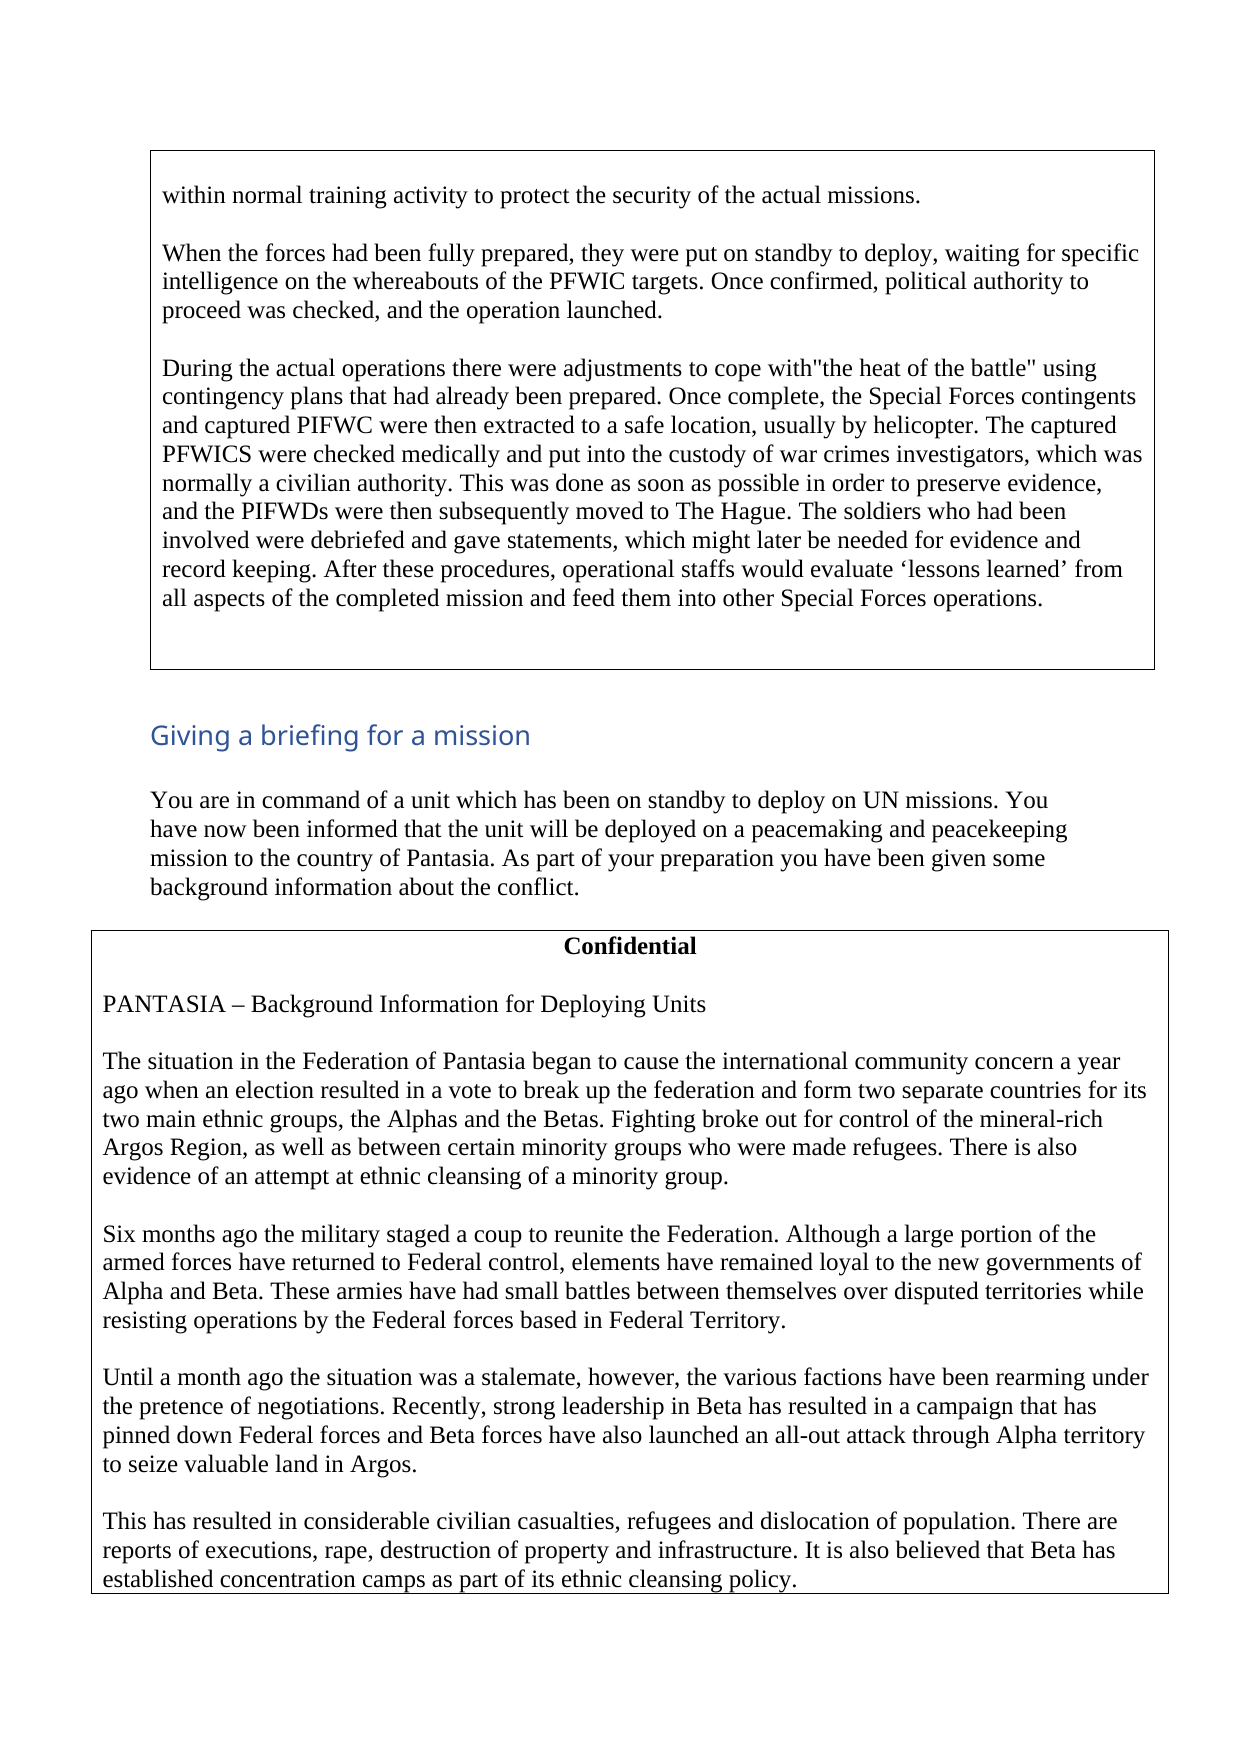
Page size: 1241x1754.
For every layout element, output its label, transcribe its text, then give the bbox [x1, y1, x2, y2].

text You are in command of a unit which has been on standby to deploy on UN missions. You have now been informed that the unit will be deployed on a peacemaking and peacekeeping mission to the country of Pantasia. As part of your preparation you have been given some background information about the conflict. [150, 786, 1090, 901]
subtitle Giving a briefing for a mission [150, 717, 1090, 753]
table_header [92, 931, 1168, 1592]
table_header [151, 151, 1154, 669]
